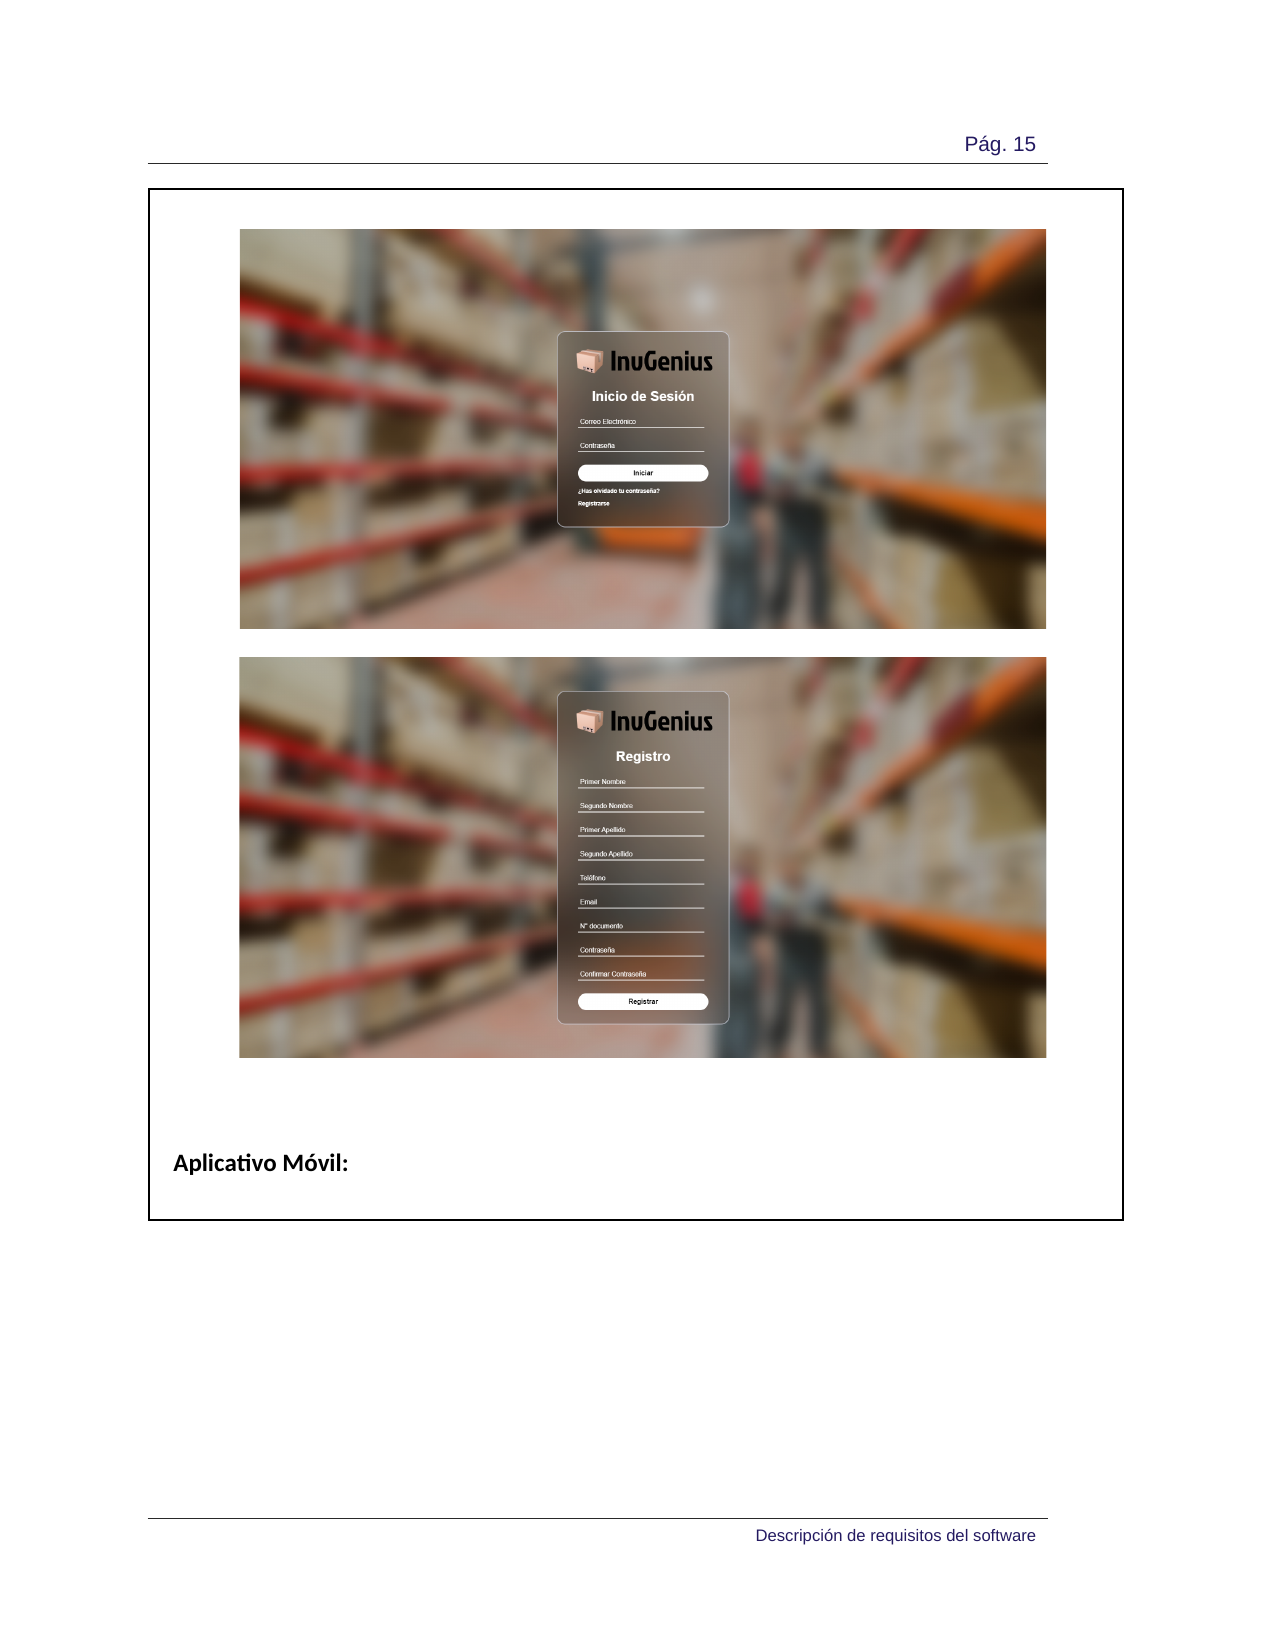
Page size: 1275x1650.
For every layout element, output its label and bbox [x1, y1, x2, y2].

picture [239, 229, 1047, 629]
picture [239, 657, 1047, 1058]
table_cell [150, 190, 1122, 1219]
